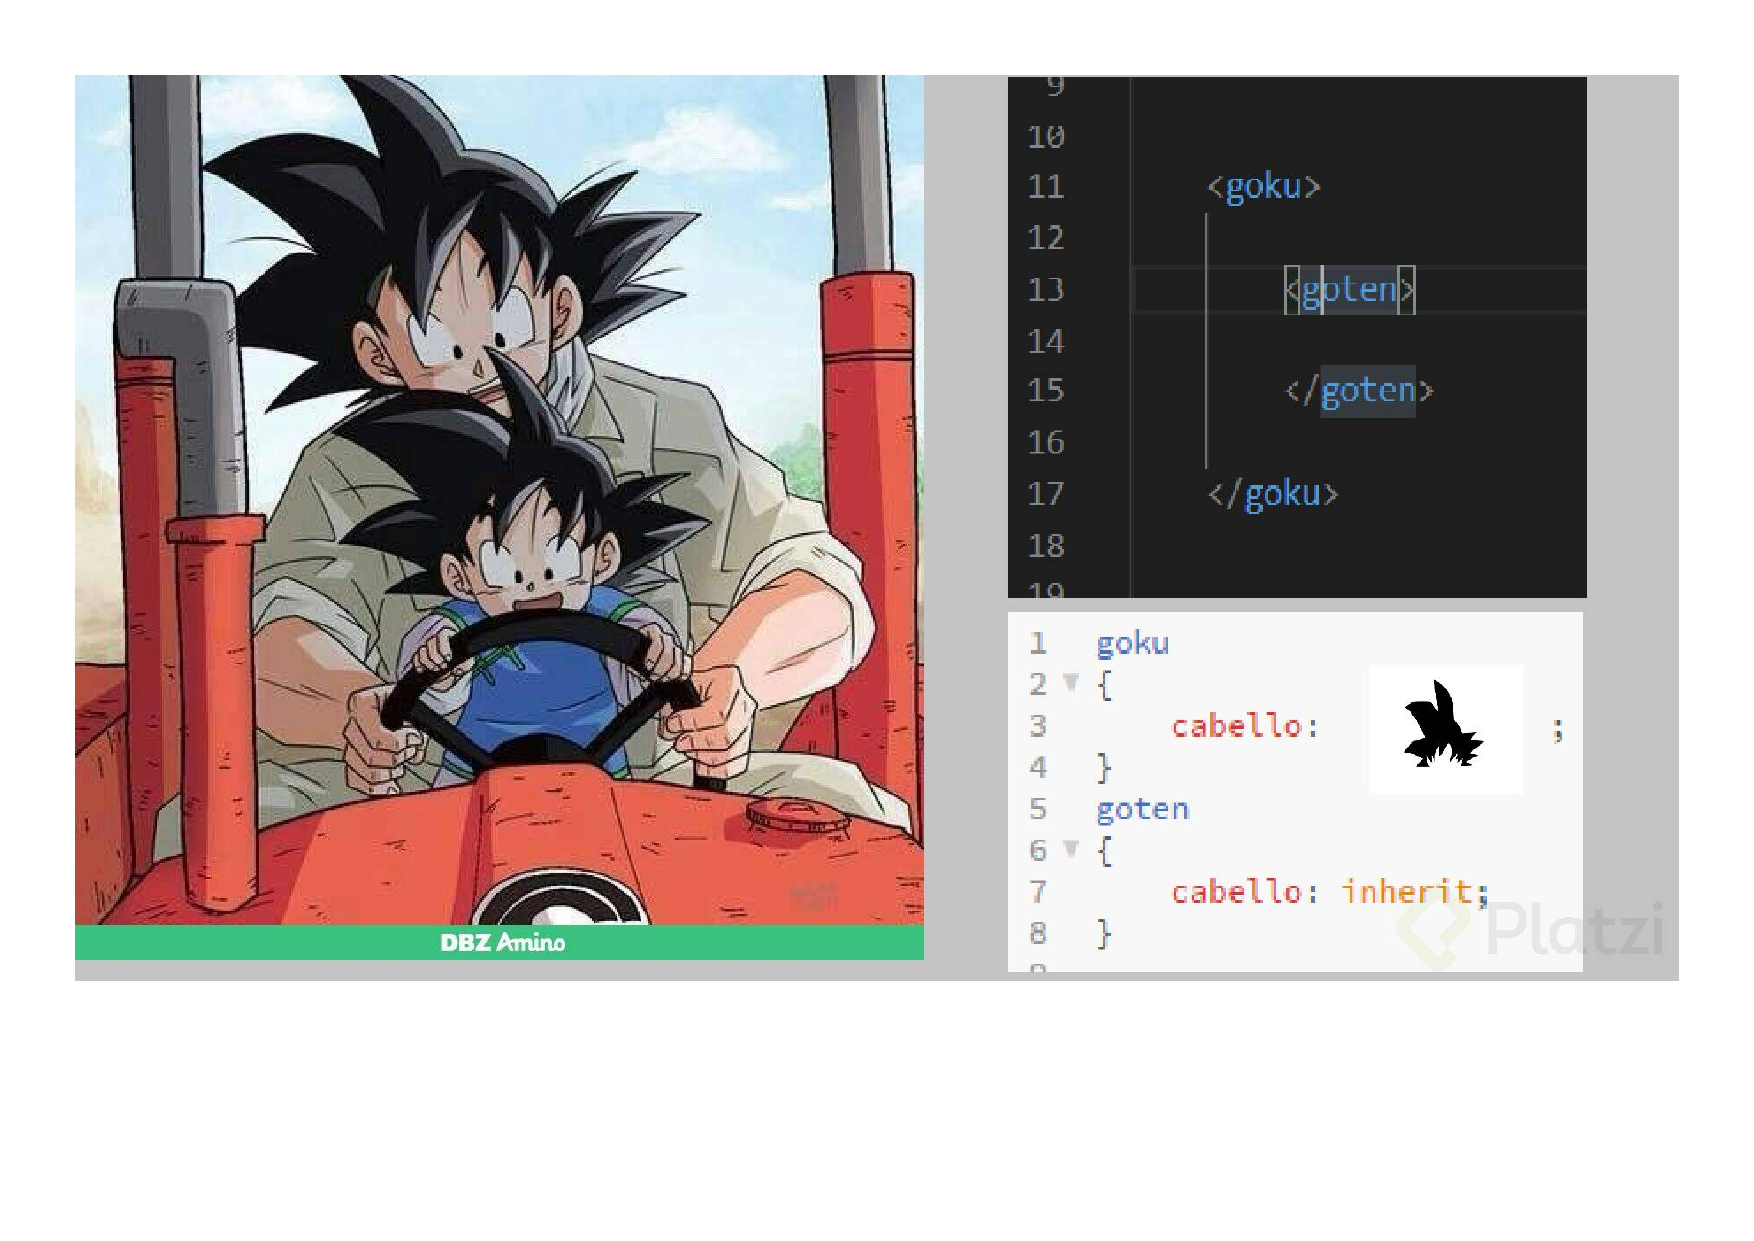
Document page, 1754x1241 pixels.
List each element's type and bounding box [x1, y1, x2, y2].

picture [75, 75, 1679, 981]
